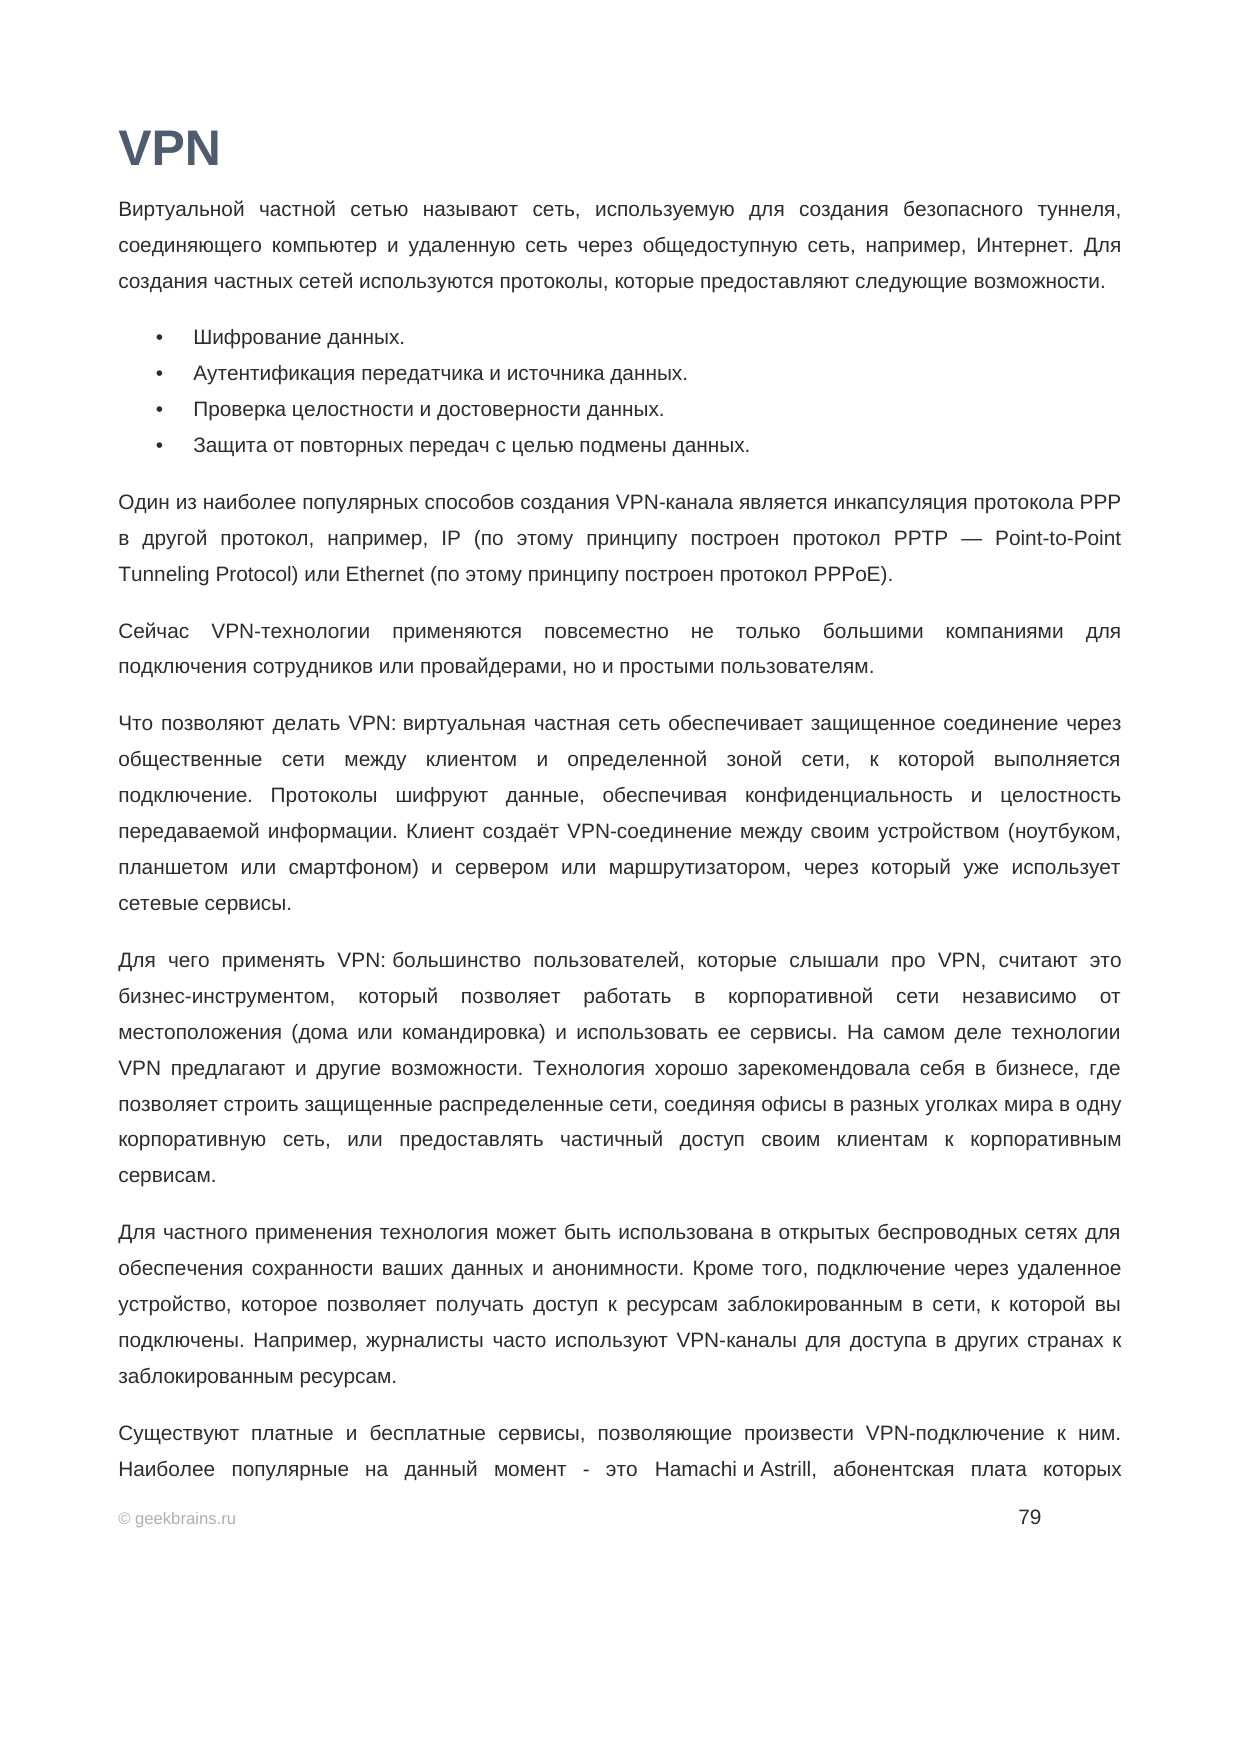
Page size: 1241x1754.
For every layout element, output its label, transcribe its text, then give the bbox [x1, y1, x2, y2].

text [118, 1421, 1122, 1480]
list Шифрование данных. [156, 325, 1122, 349]
list Аутентификация передатчика и источника данных. [156, 361, 1122, 385]
text Сейчас VPN-технологии применяются повсеместно не только большими компаниями для подключения сотрудников или провайдерами, но и простыми пользователям. [118, 618, 1122, 678]
text Один из наиболее популярных способов создания VPN-канала является инкапсуляция протокола PPP в другой протокол, например, IP (по этому принципу построен протокол PPTP — Point-to-Point Tunneling Protocol) или Ethernet (по этому принципу построен протокол PPPoE). [118, 490, 1122, 586]
text Для частного применения технология может быть использована в открытых беспроводных сетях для обеспечения сохранности ваших данных и анонимности. Кроме того, подключение через удаленное устройство, которое позволяет получать доступ к ресурсам заблокированным в сети, к которой вы подключены. Например, журналисты часто используют VPN-каналы для доступа в других странах к заблокированным ресурсам. [118, 1220, 1122, 1388]
text Для чего применять VPN: большинство пользователей, которые слышали про VPN, считают это бизнес-инструментом, который позволяет работать в корпоративной сети независимо от местоположения (дома или командировка) и использовать ее сервисы. На самом деле технологии VPN предлагают и другие возможности. Технология хорошо зарекомендовала себя в бизнесе, где позволяет строить защищенные распределенные сети, соединяя офисы в разных уголках мира в одну корпоративную сеть, или предоставлять частичный доступ своим клиентам к корпоративным сервисам. [118, 948, 1122, 1187]
text Виртуальной частной сетью называют сеть, используемую для создания безопасного туннеля, соединяющего компьютер и удаленную сеть через общедоступную сеть, например, Интернет. Для создания частных сетей используются протоколы, которые предоставляют следующие возможности. [118, 197, 1122, 292]
text Что позволяют делать VPN: виртуальная частная сеть обеспечивает защищенное соединение через общественные сети между клиентом и определенной зоной сети, к которой выполняется подключение. Протоколы шифруют данные, обеспечивая конфиденциальность и целостность передаваемой информации. Клиент создаёт VPN-соединение между своим устройством (ноутбуком, планшетом или смартфоном) и сервером или маршрутизатором, через который уже использует сетевые сервисы. [118, 711, 1122, 915]
list Проверка целостности и достоверности данных. [156, 397, 1122, 421]
subtitle VPN [118, 118, 1122, 176]
list Защита от повторных передач с целью подмены данных. [156, 433, 1122, 457]
